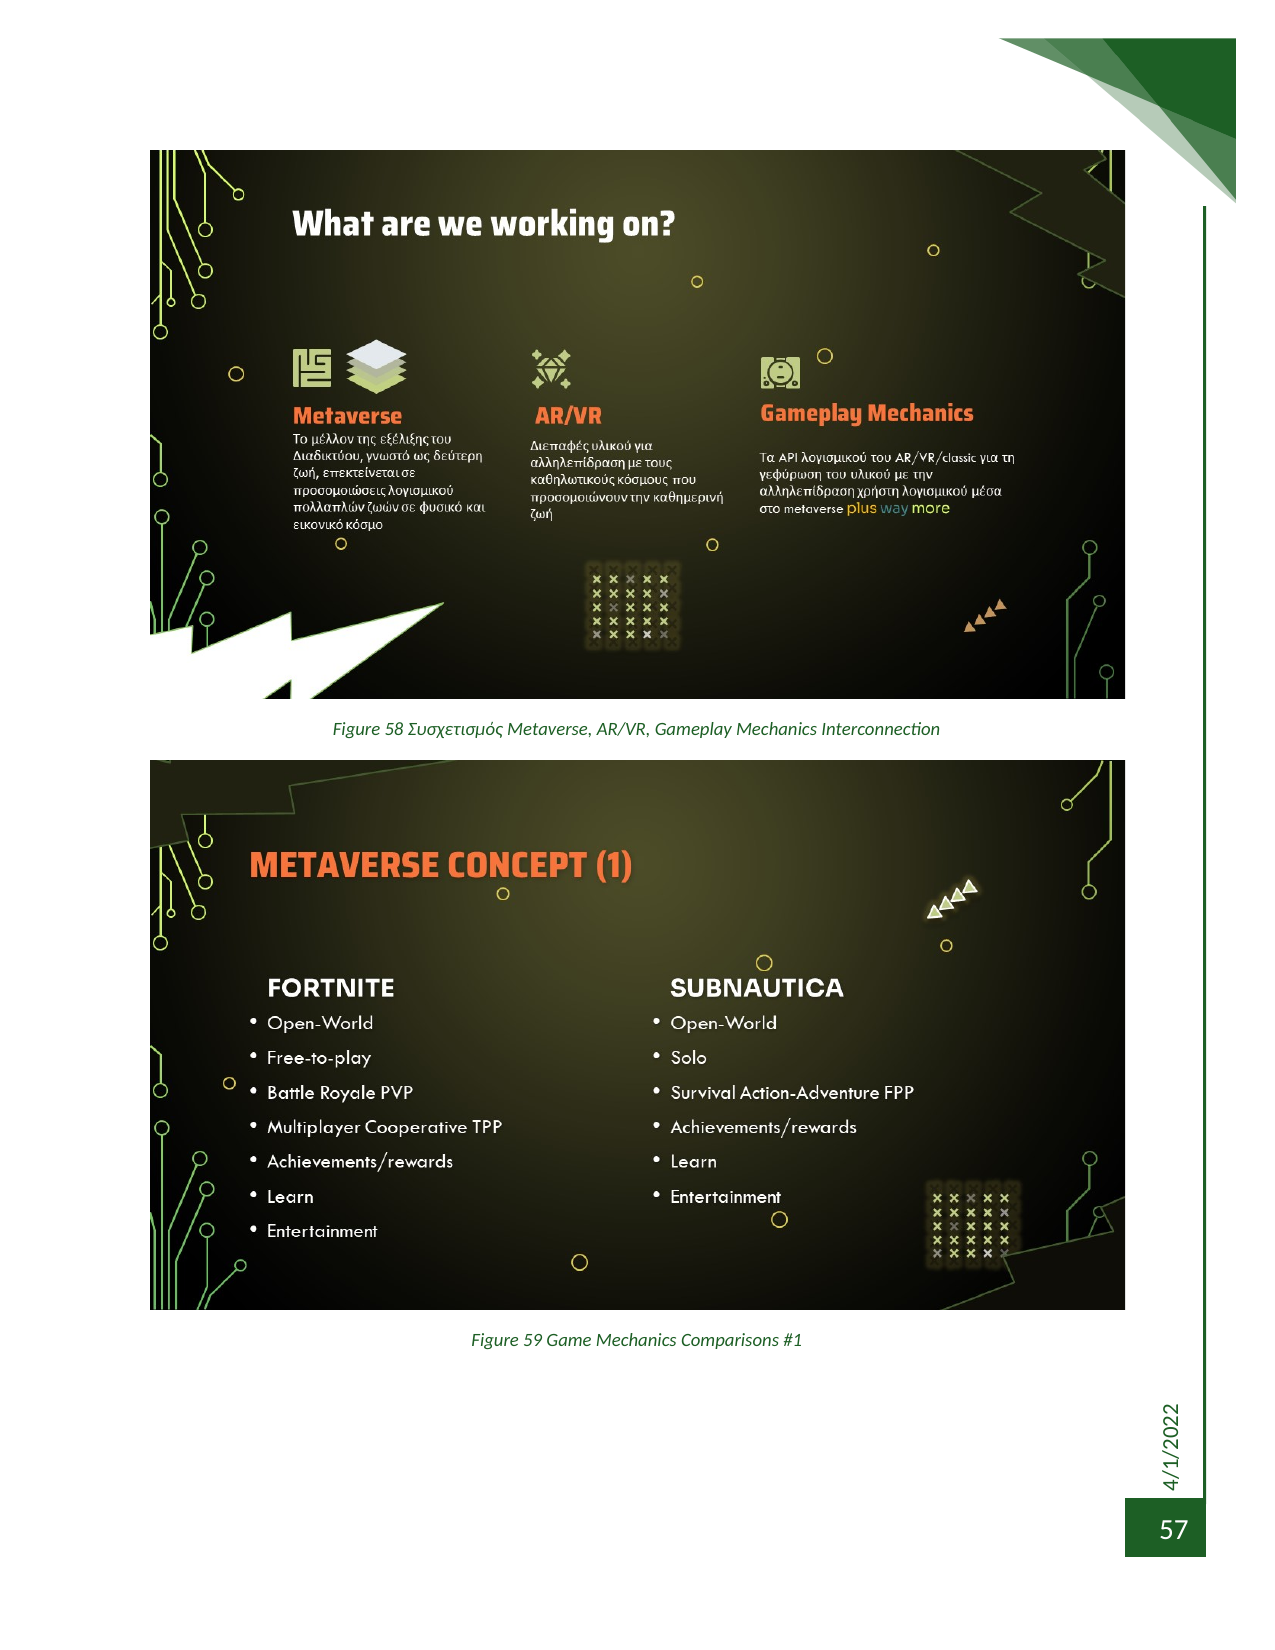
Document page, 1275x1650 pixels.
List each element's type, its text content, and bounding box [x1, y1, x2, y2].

picture [150, 38, 1236, 699]
text Figure 60 Game Mechanics Comparisons #1 [150, 1328, 1125, 1351]
picture [150, 760, 1125, 1310]
text Figure 59 Συσχετισμός Metaverse, AR/VR, Gameplay Mechanics Interconnection [150, 717, 1125, 740]
